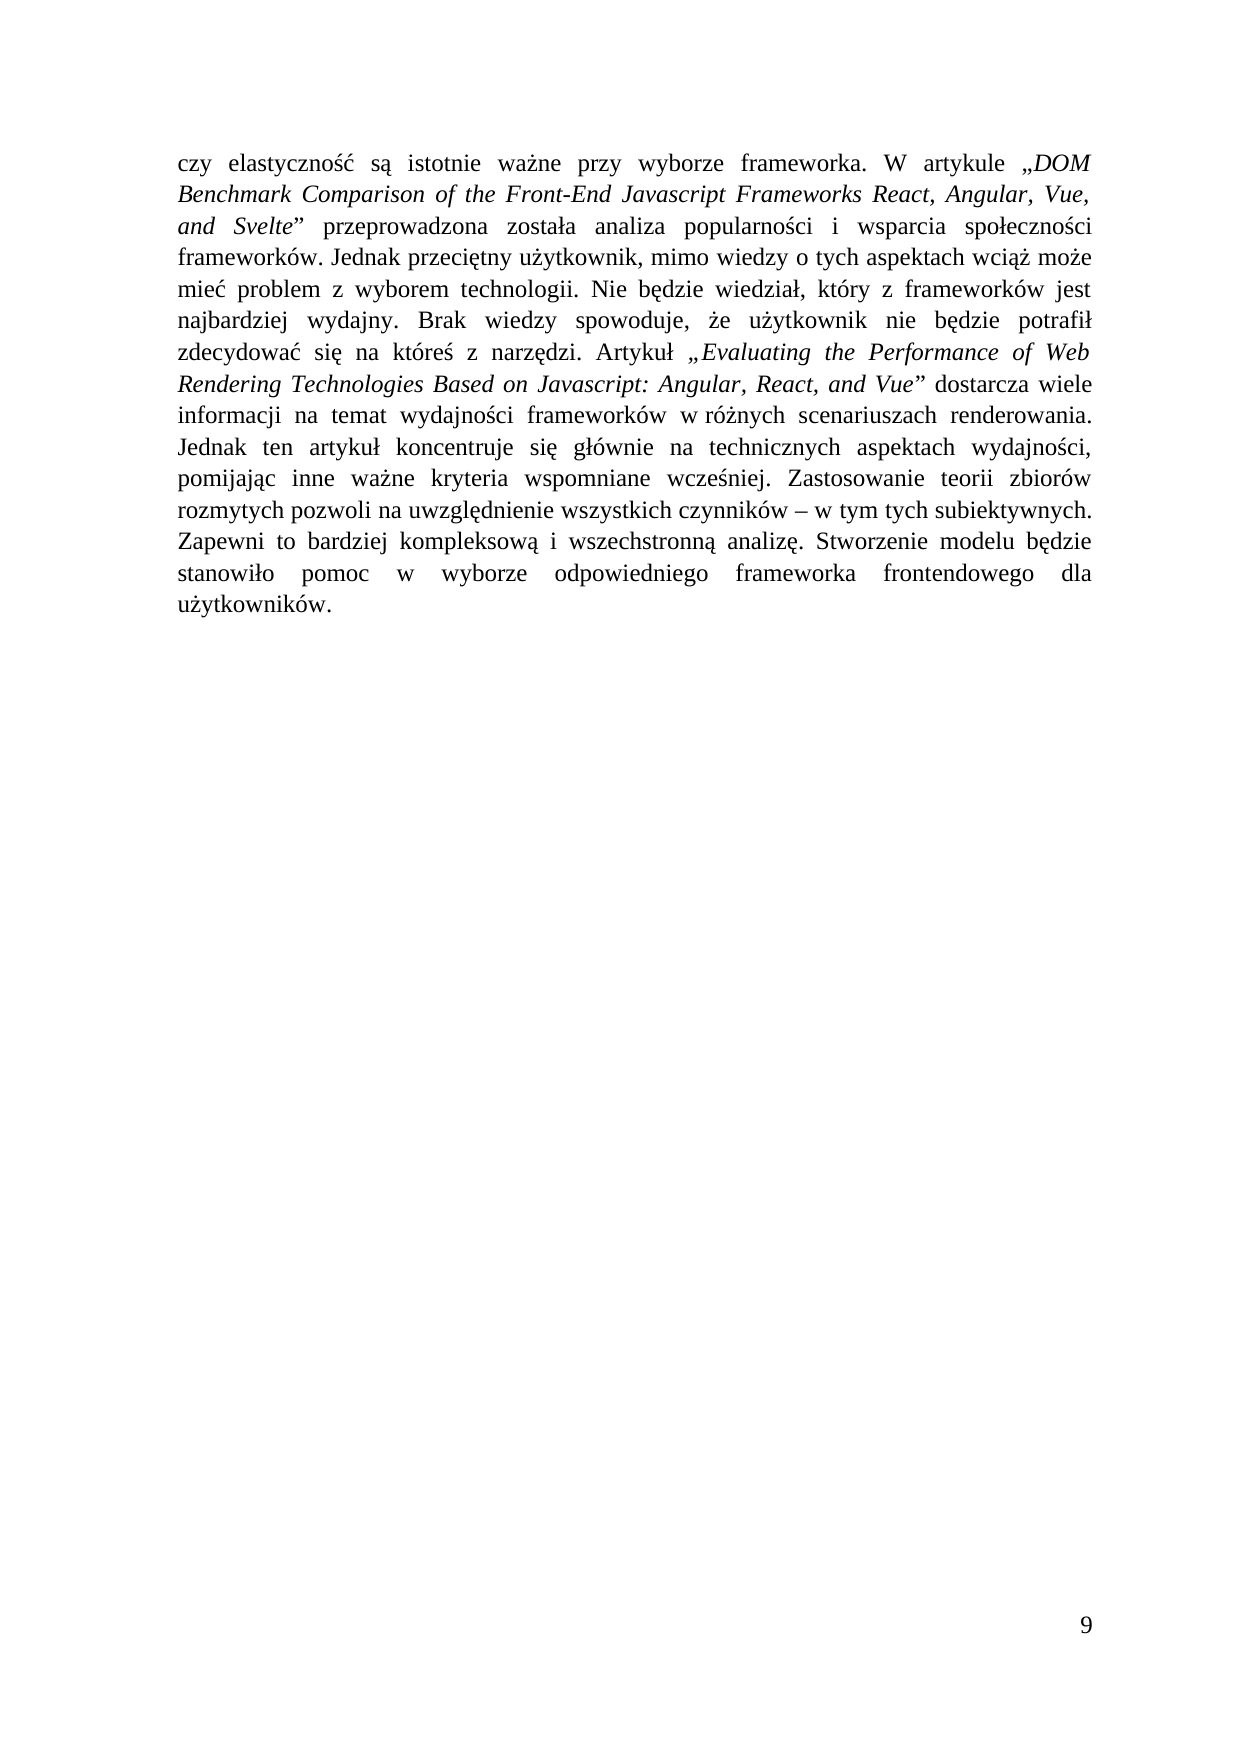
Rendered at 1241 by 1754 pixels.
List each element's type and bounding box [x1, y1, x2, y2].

text [177, 148, 1092, 618]
